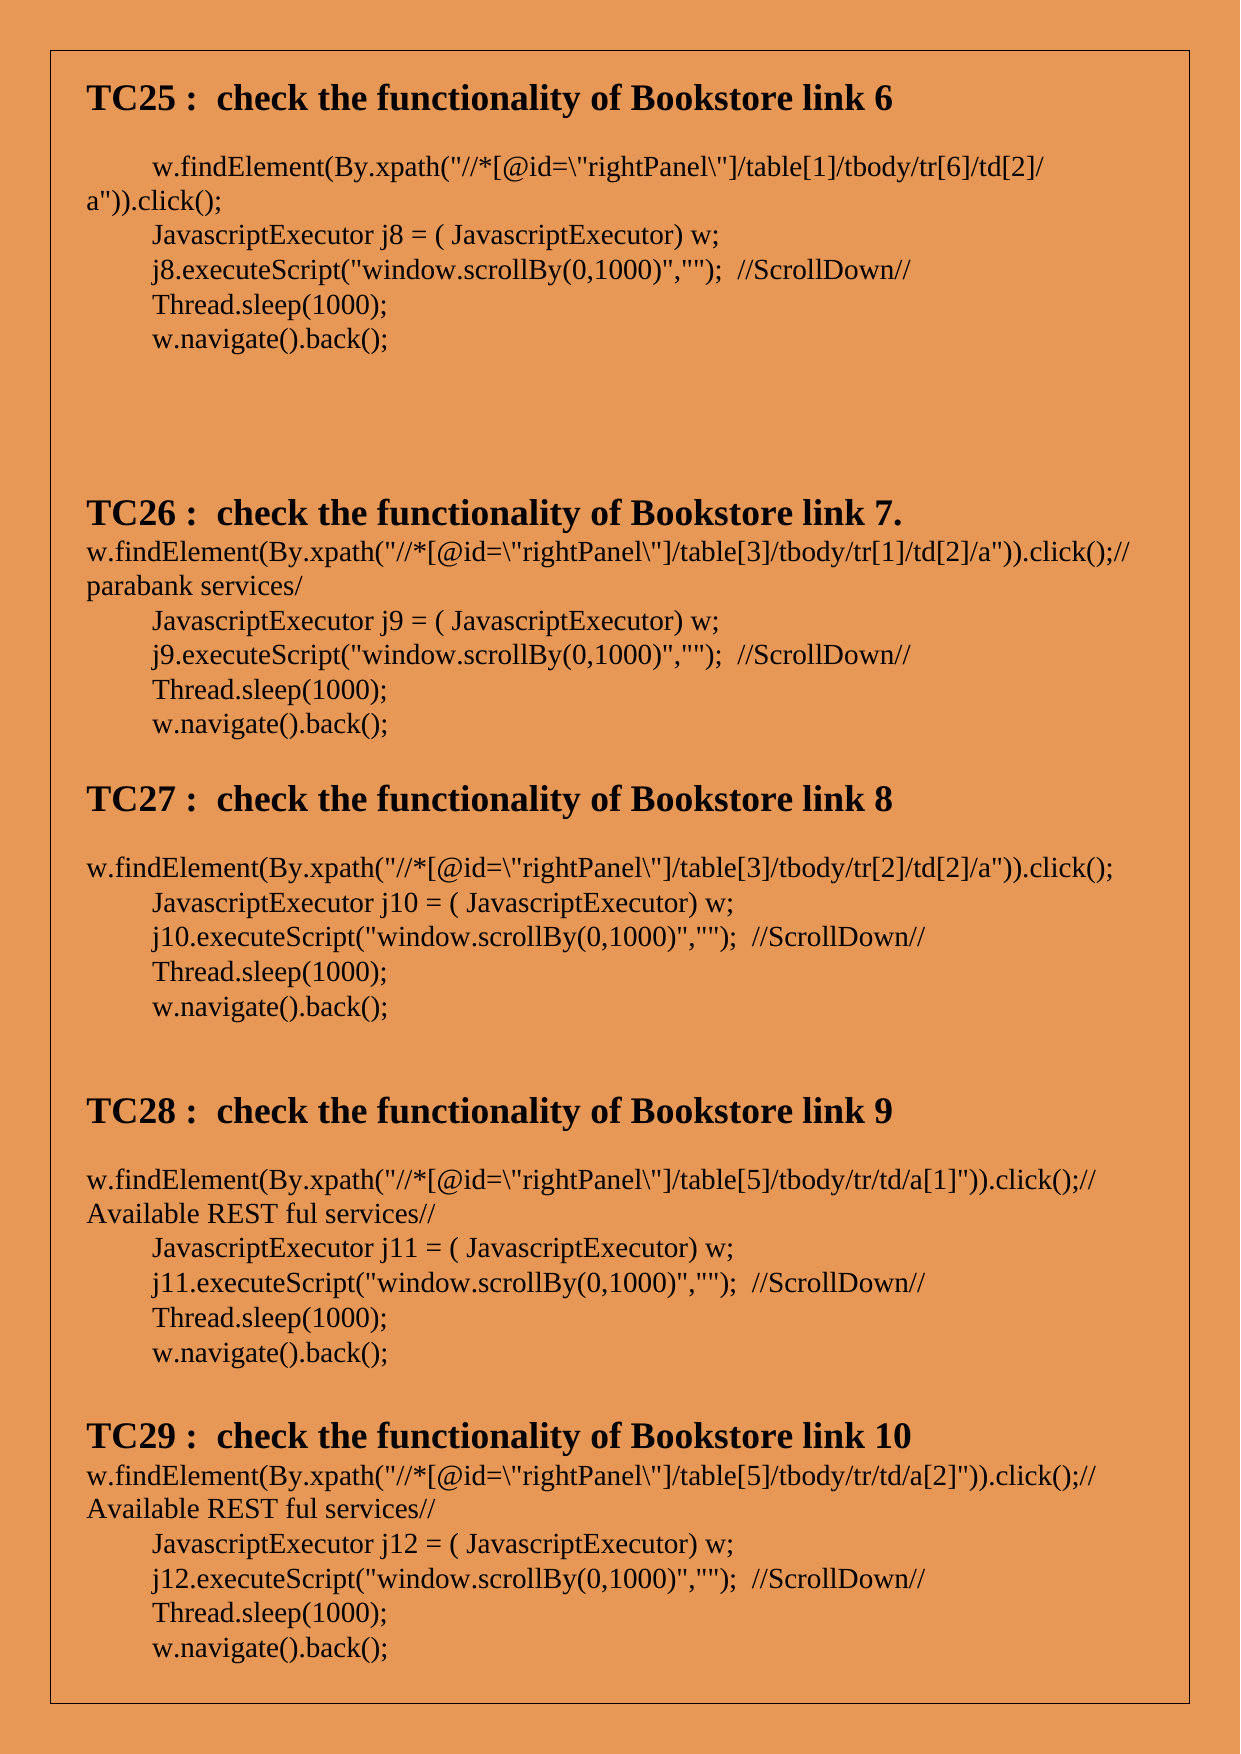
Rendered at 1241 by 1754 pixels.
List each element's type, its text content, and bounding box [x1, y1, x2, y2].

text TC29 : check the functionality of Bookstore link 10 [86, 1414, 1165, 1457]
text j12.executeScript("window.scrollBy(0,1000)",""); //ScrollDown// [86, 1561, 1165, 1594]
text JavascriptExecutor j8 = ( JavascriptExecutor) w; [86, 217, 1165, 251]
text w.findElement(By.xpath("//*[@id=\"rightPanel\"]/table[5]/tbody/tr/td/a[2]")).click();//Available REST ful services// [86, 1458, 1165, 1525]
text JavascriptExecutor j9 = ( JavascriptExecutor) w; [86, 603, 1165, 636]
text j11.executeScript("window.scrollBy(0,1000)",""); //ScrollDown// [86, 1265, 1165, 1299]
text w.navigate().back(); [86, 1630, 1165, 1664]
text Thread.sleep(1000); [86, 672, 1165, 706]
text w.navigate().back(); [86, 321, 1165, 355]
text w.navigate().back(); [86, 707, 1165, 740]
text w.findElement(By.xpath("//*[@id=\"rightPanel\"]/table[3]/tbody/tr[1]/td[2]/a")).click();//parabank services/ [86, 534, 1165, 601]
text j10.executeScript("window.scrollBy(0,1000)",""); //ScrollDown// [86, 919, 1165, 953]
text TC26 : check the functionality of Bookstore link 7. [86, 490, 1165, 533]
text TC27 : check the functionality of Bookstore link 8 [86, 776, 1165, 819]
text TC28 : check the functionality of Bookstore link 9 [86, 1088, 1165, 1131]
text Thread.sleep(1000); [86, 1596, 1165, 1629]
text j9.executeScript("window.scrollBy(0,1000)",""); //ScrollDown// [86, 637, 1165, 671]
text w.navigate().back(); [86, 1335, 1165, 1368]
text TC25 : check the functionality of Bookstore link 6 [86, 75, 1165, 118]
text w.findElement(By.xpath("//*[@id=\"rightPanel\"]/table[5]/tbody/tr/td/a[1]")).click();//Available REST ful services// [86, 1162, 1165, 1229]
text Thread.sleep(1000); [86, 287, 1165, 320]
text Thread.sleep(1000); [86, 1300, 1165, 1333]
text JavascriptExecutor j11 = ( JavascriptExecutor) w; [86, 1231, 1165, 1264]
text w.navigate().back(); [86, 989, 1165, 1022]
text JavascriptExecutor j12 = ( JavascriptExecutor) w; [86, 1526, 1165, 1560]
text w.findElement(By.xpath("//*[@id=\"rightPanel\"]/table[3]/tbody/tr[2]/td[2]/a")).click(); [86, 850, 1165, 884]
text j8.executeScript("window.scrollBy(0,1000)",""); //ScrollDown// [86, 252, 1165, 286]
text w.findElement(By.xpath("//*[@id=\"rightPanel\"]/table[1]/tbody/tr[6]/td[2]/a")).click(); [86, 149, 1165, 216]
text JavascriptExecutor j10 = ( JavascriptExecutor) w; [86, 885, 1165, 918]
text Thread.sleep(1000); [86, 954, 1165, 988]
